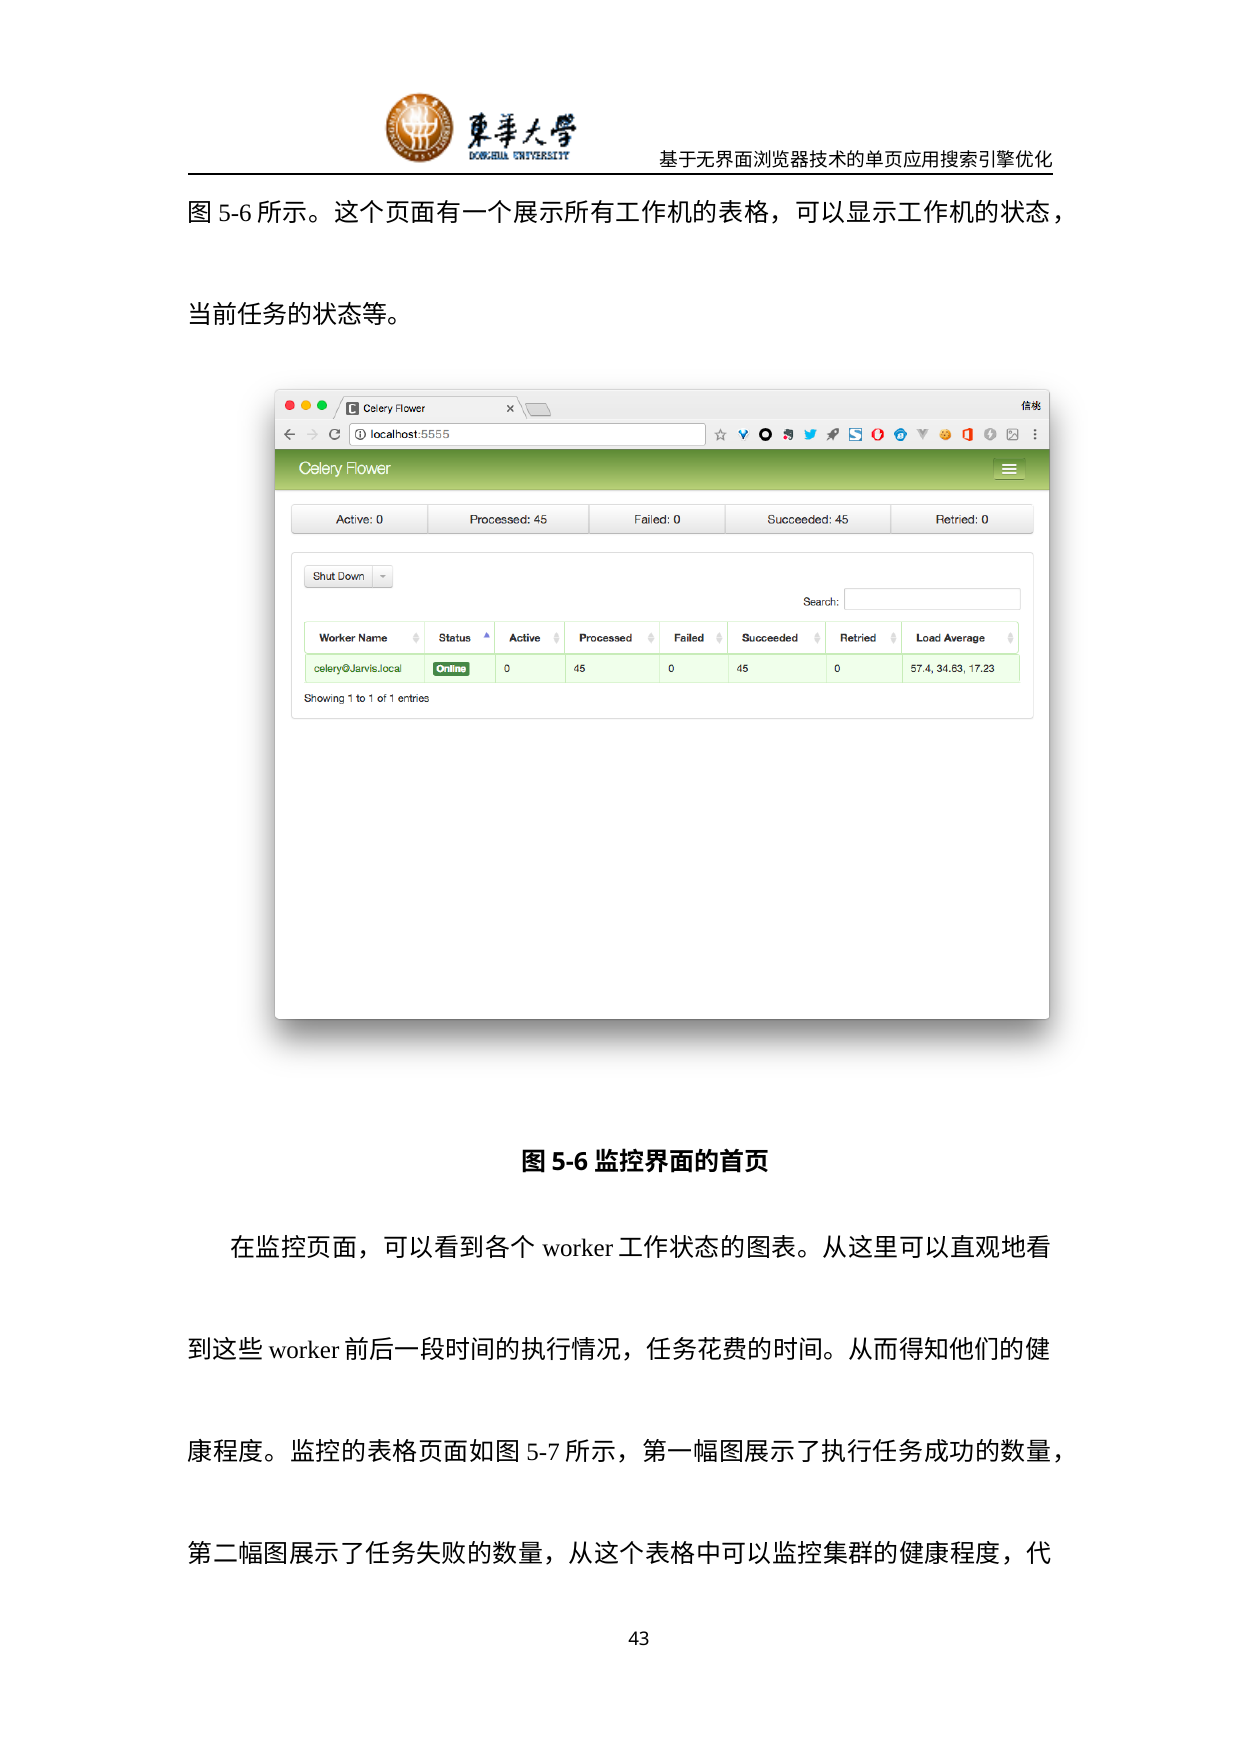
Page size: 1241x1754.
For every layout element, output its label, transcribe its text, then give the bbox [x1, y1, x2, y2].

text 从首页可以看到，正在运行的worker以及他们的状态，这些worker完成的任务，失败的任务等等。还可以快速重启、关闭指定的worker。首页的展示如图5-6所示。这个页面有一个展示所有工作机的表格，可以显示工作机的状态，当前任务的状态等。 [187, 176, 1053, 346]
picture [230, 364, 1094, 1083]
picture [382, 88, 581, 166]
text 图 5-6 监控界面的首页 [187, 1126, 1053, 1194]
